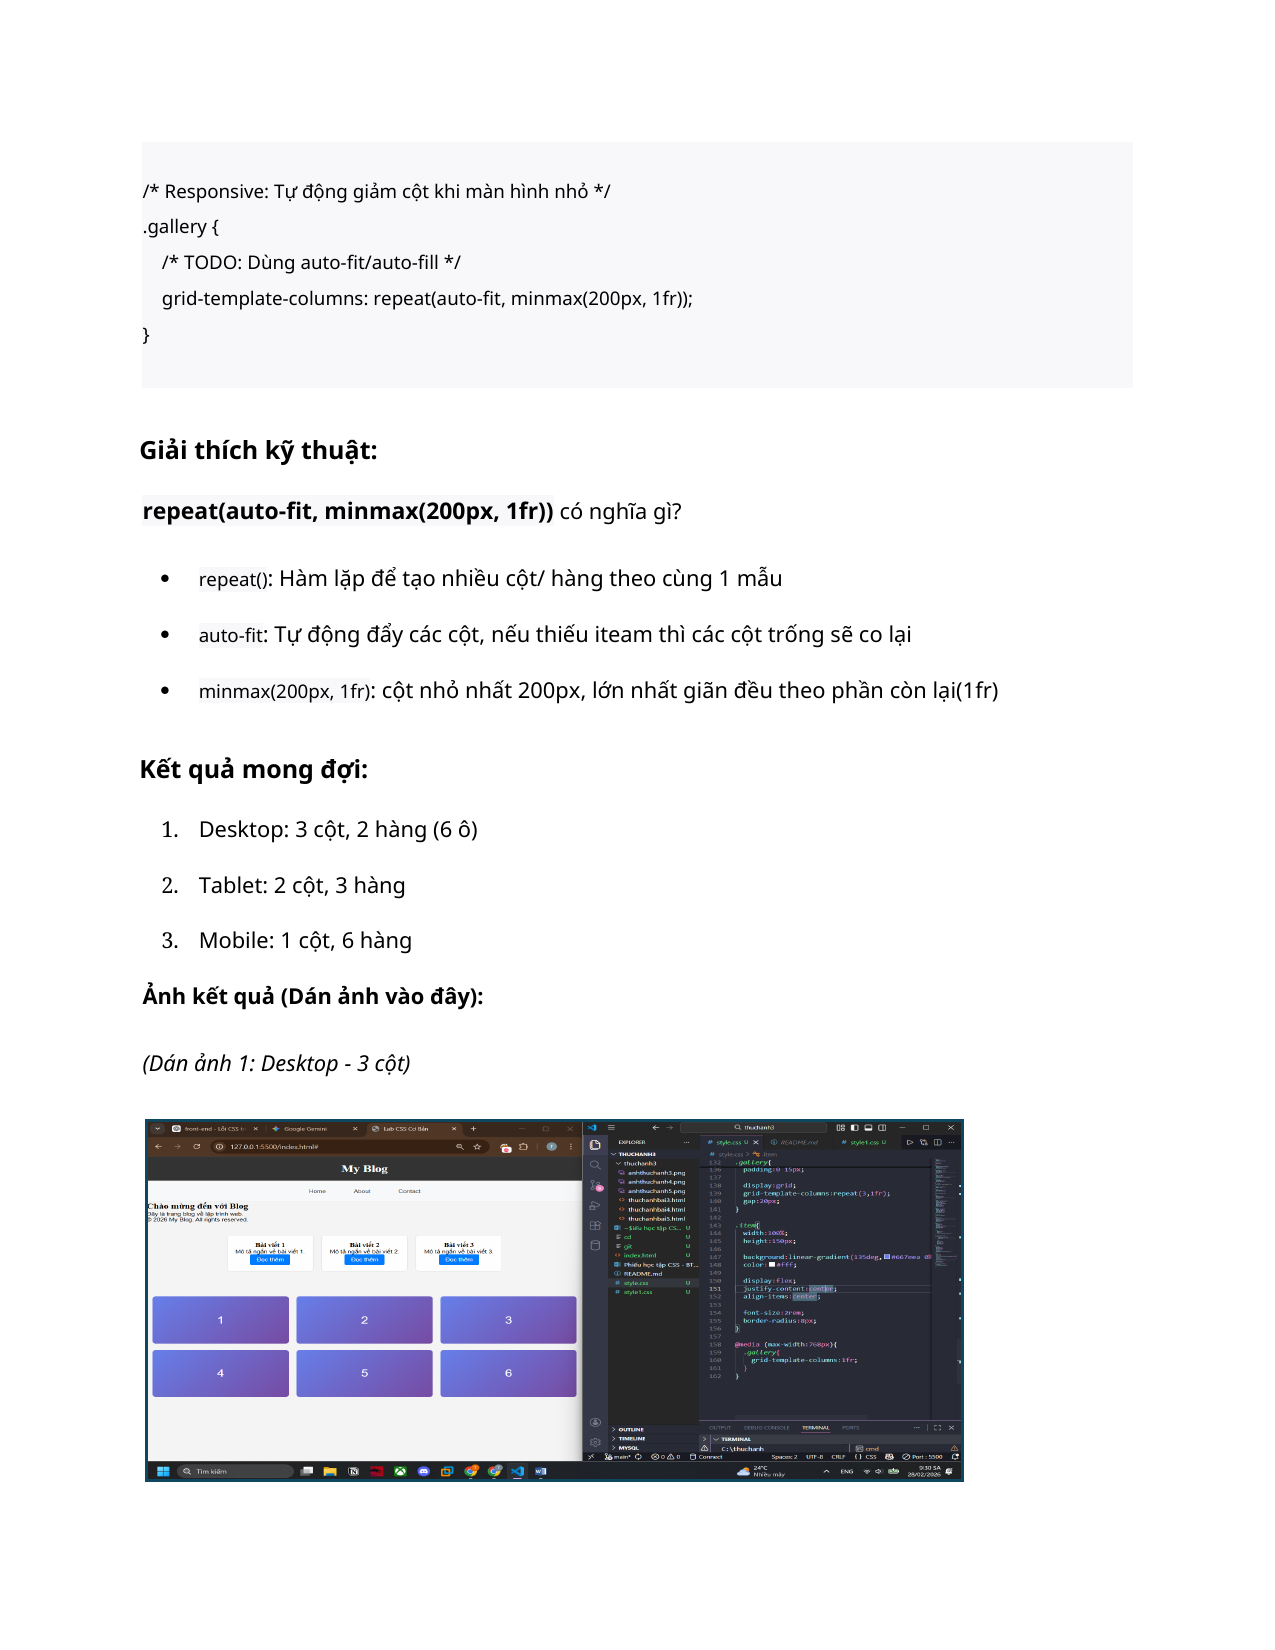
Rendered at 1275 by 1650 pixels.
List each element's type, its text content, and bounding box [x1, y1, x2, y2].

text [142, 142, 1133, 388]
list Desktop: 3 cột, 2 hàng (6 ô) [161, 814, 1133, 844]
text (Dán ảnh 1: Desktop - 3 cột) [142, 1048, 1133, 1077]
picture [148, 1122, 961, 1479]
list repeat(): Hàm lặp để tạo nhiều cột/ hàng theo cùng 1 mẫu [161, 563, 1133, 593]
text Ảnh kết quả (Dán ảnh vào đây): [142, 981, 1133, 1011]
list Mobile: 1 cột, 6 hàng [161, 925, 1133, 955]
list auto-fit: Tự động đẩy các cột, nếu thiếu iteam thì các cột trống sẽ co lại [161, 619, 1133, 649]
list minmax(200px, 1fr): cột nhỏ nhất 200px, lớn nhất giãn đều theo phần còn lại(1fr) [161, 675, 1133, 704]
list Tablet: 2 cột, 3 hàng [161, 870, 1133, 899]
text Giải thích kỹ thuật: [139, 433, 1133, 467]
text repeat(auto-fit, minmax(200px, 1fr)) có nghĩa gì? [554, 495, 1133, 526]
text Kết quả mong đợi: [139, 752, 1133, 786]
